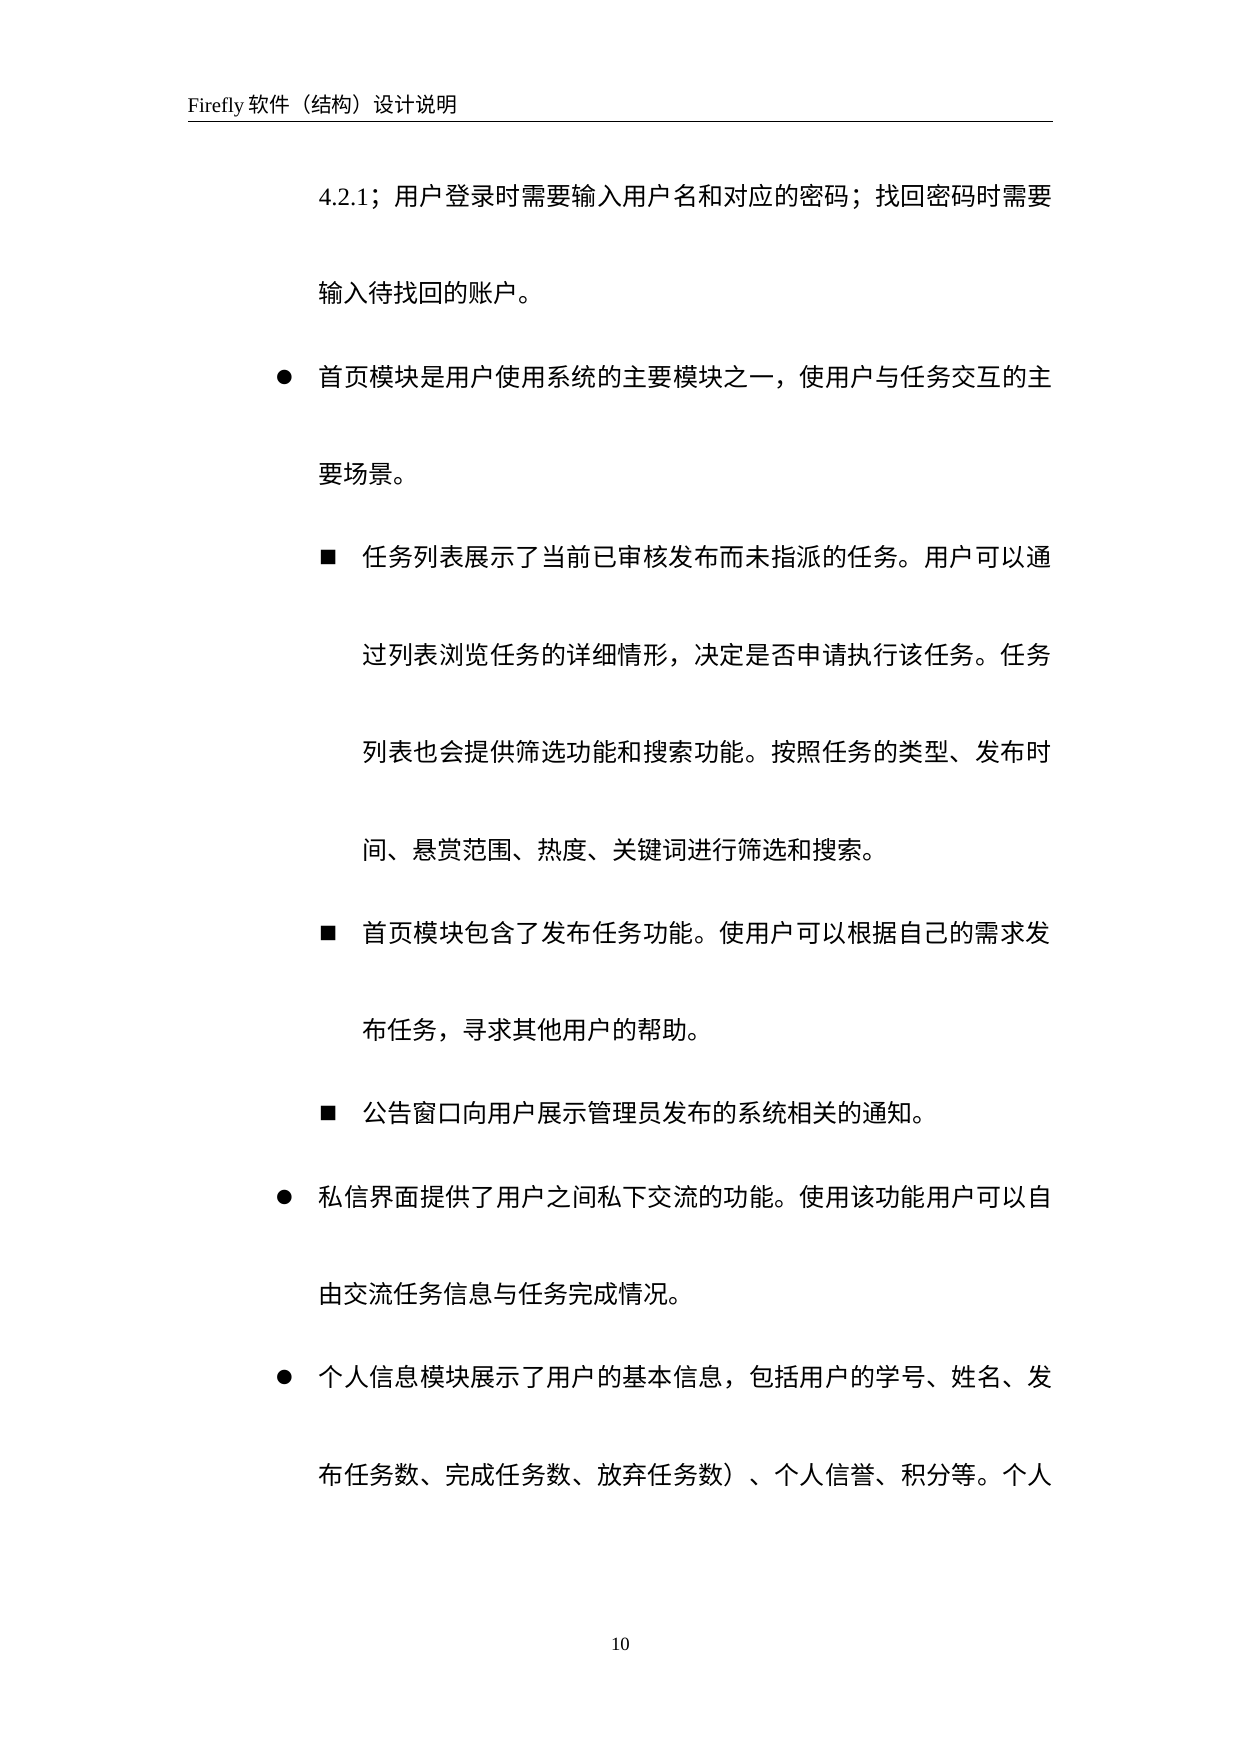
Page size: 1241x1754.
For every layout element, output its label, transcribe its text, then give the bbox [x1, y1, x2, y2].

list 首页模块包含了发布任务功能。使用户可以根据自己的需求发布任务，寻求其他用户的帮助。 [319, 899, 1053, 1061]
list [275, 162, 1053, 324]
list 公告窗口向用户展示管理员发布的系统相关的通知。 [319, 1079, 1053, 1144]
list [275, 1343, 1053, 1506]
list 首页模块是用户使用系统的主要模块之一，使用户与任务交互的主要场景。 [275, 343, 1053, 505]
list 任务列表展示了当前已审核发布而未指派的任务。用户可以通过列表浏览任务的详细情形，决定是否申请执行该任务。任务列表也会提供筛选功能和搜索功能。按照任务的类型、发布时间、悬赏范围、热度、关键词进行筛选和搜索。 [319, 523, 1053, 881]
list 私信界面提供了用户之间私下交流的功能。使用该功能用户可以自由交流任务信息与任务完成情况。 [275, 1163, 1053, 1325]
